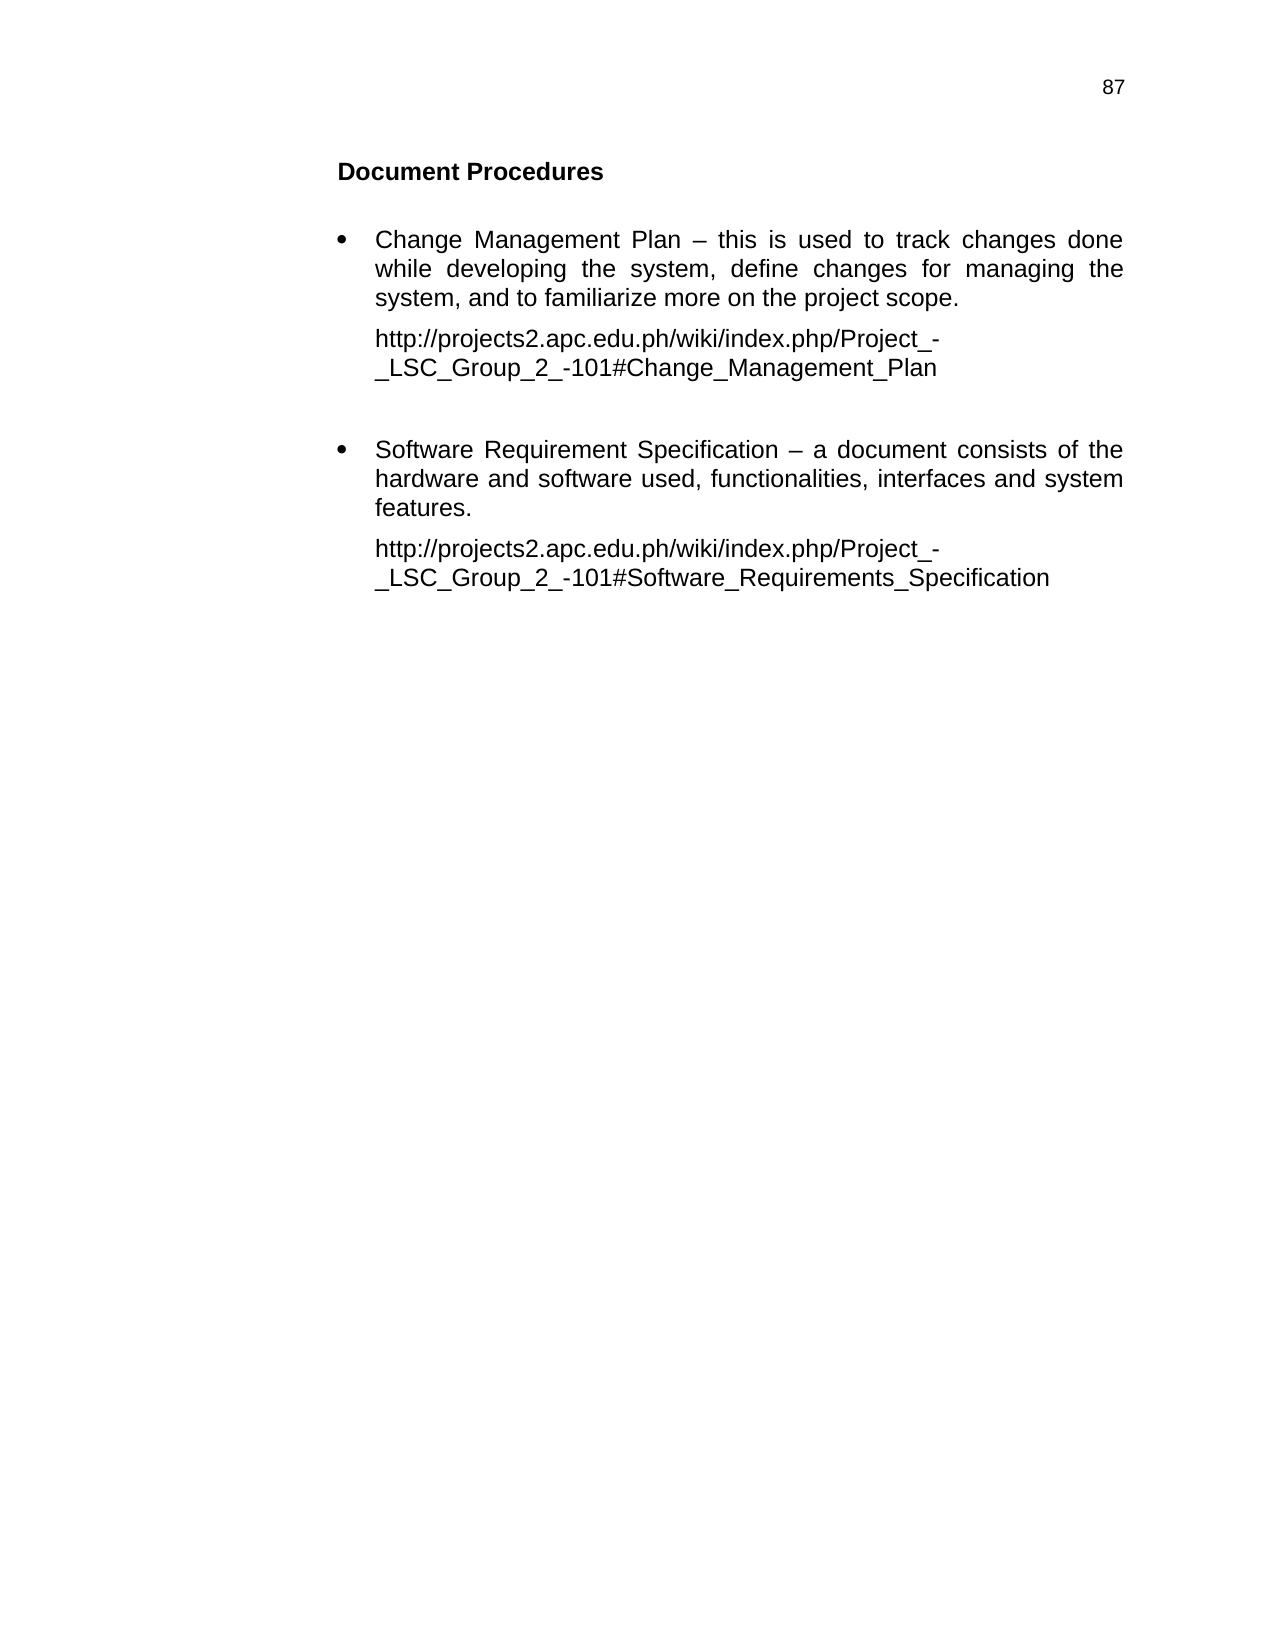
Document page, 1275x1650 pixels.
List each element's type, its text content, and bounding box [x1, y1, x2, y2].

text http://projects2.apc.edu.ph/wiki/index.php/Project_-_LSC_Group_2_-101#Change_Management_Plan [375, 324, 1125, 381]
list Software Requirement Specification – a document consists of the hardware and software used, functionalities, interfaces and system features. [337, 435, 1125, 521]
text http://projects2.apc.edu.ph/wiki/index.php/Project_-_LSC_Group_2_-101#Software_Requirements_Specification [375, 534, 1125, 591]
list Change Management Plan – this is used to track changes done while developing the system, define changes for managing the system, and to familiarize more on the project scope. [337, 225, 1125, 311]
subtitle Document Procedures [337, 150, 1125, 185]
